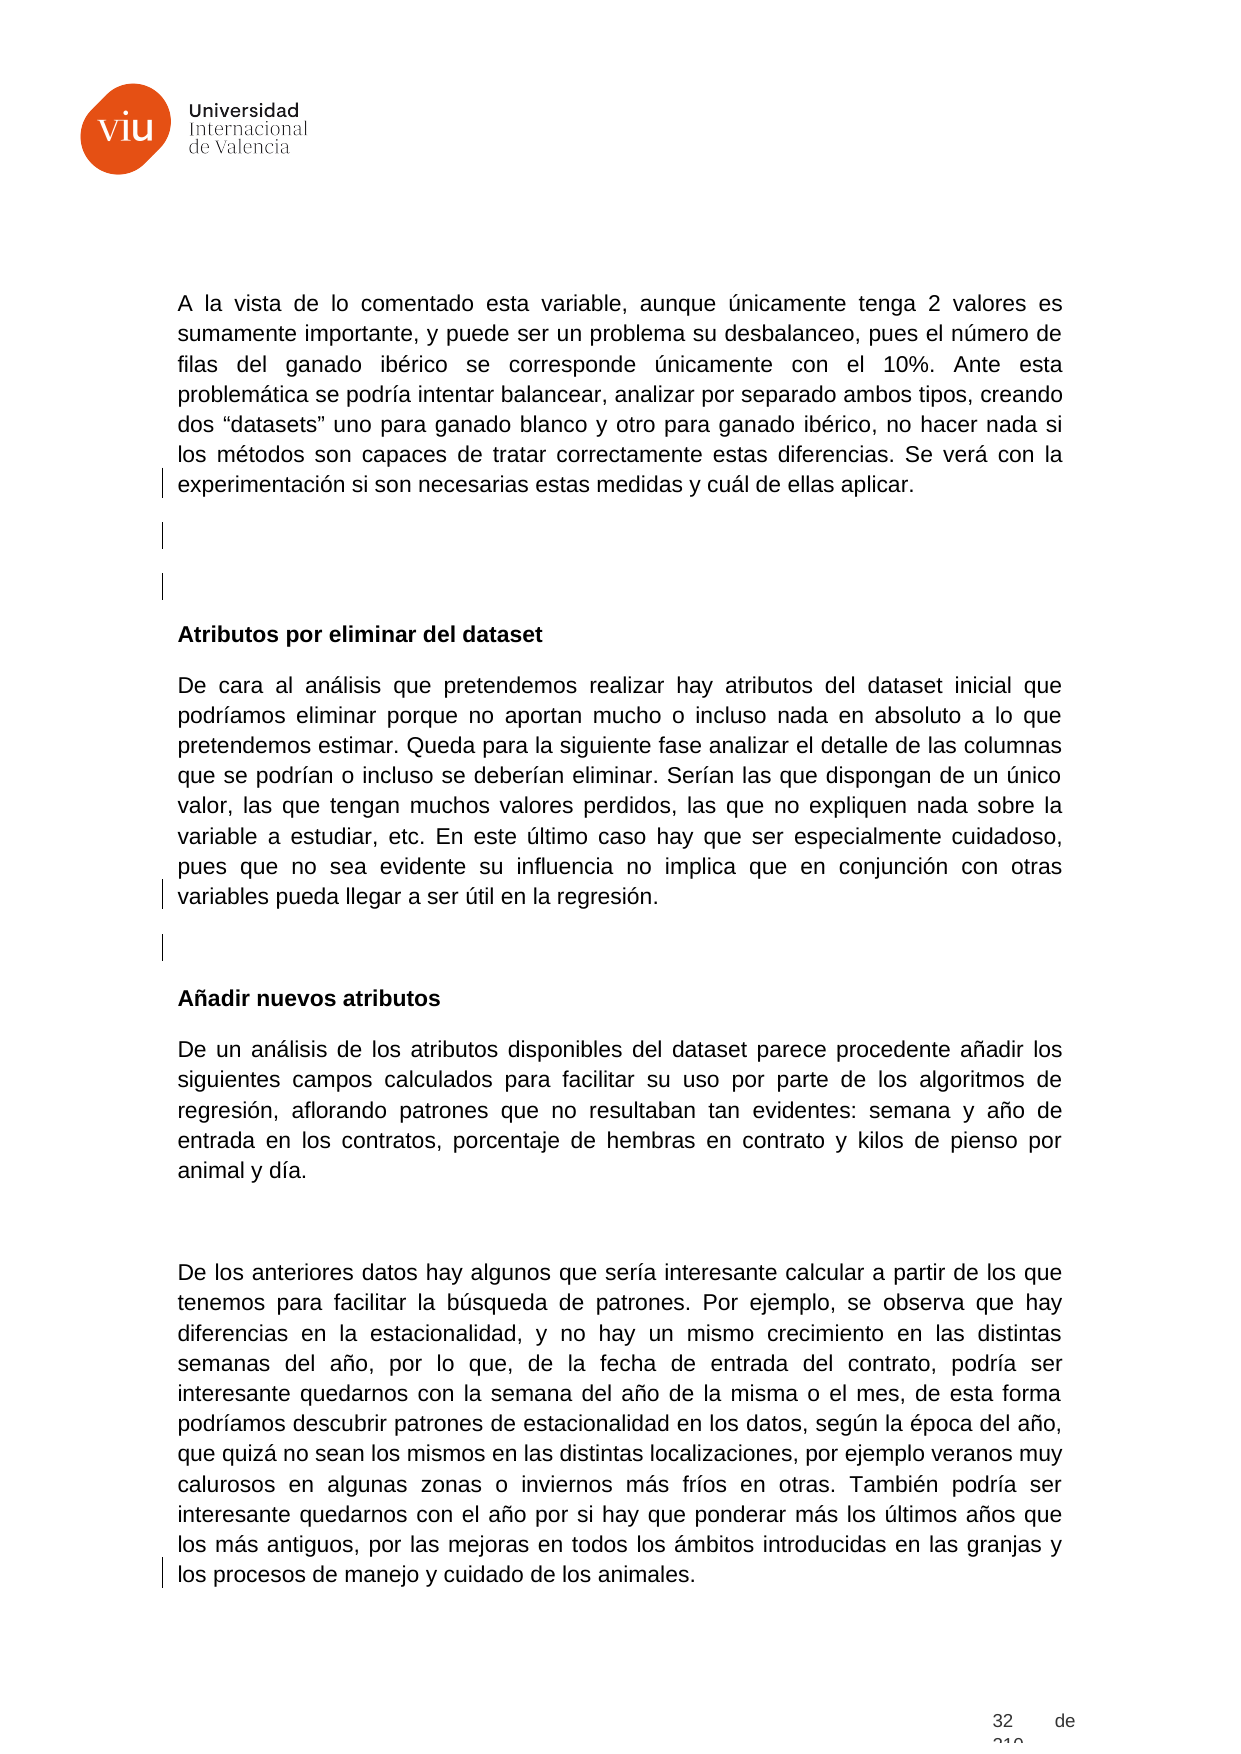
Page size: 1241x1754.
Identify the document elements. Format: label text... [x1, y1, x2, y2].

picture [59, 62, 329, 197]
text Atributos por eliminar del dataset [177, 621, 1063, 647]
text De los anteriores datos hay algunos que sería interesante calcular a partir de los que tenemos para facilitar la búsqueda de patrones. Por ejemplo, se observa que hay diferencias en la estacionalidad, y no hay un mismo crecimiento en las distintas semanas del año, por lo que, de la fecha de entrada del contrato, podría ser interesante quedarnos con la semana del año de la misma o el mes, de esta forma podríamos descubrir patrones de estacionalidad en los datos, según la época del año, que quizá no sean los mismos en las distintas localizaciones, por ejemplo veranos muy calurosos en algunas zonas o inviernos más fríos en otras. También podría ser interesante quedarnos con el año por si hay que ponderar más los últimos años que los más antiguos, por las mejoras en todos los ámbitos introducidas en las granjas y los procesos de manejo y cuidado de los animales. [177, 1259, 1063, 1588]
text Añadir nuevos atributos [177, 985, 1063, 1012]
text De un análisis de los atributos disponibles del dataset parece procedente añadir los siguientes campos calculados para facilitar su uso por parte de los algoritmos de regresión, aflorando patrones que no resultaban tan evidentes: semana y año de entrada en los contratos, porcentaje de hembras en contrato y kilos de pienso por animal y día. [177, 1036, 1063, 1183]
text De cara al análisis que pretendemos realizar hay atributos del dataset inicial que podríamos eliminar porque no aportan mucho o incluso nada en absoluto a lo que pretendemos estimar. Queda para la siguiente fase analizar el detalle de las columnas que se podrían o incluso se deberían eliminar. Serían las que dispongan de un único valor, las que tengan muchos valores perdidos, las que no expliquen nada sobre la variable a estudiar, etc. En este último caso hay que ser especialmente cuidadoso, pues que no sea evidente su influencia no implica que en conjunción con otras variables pueda llegar a ser útil en la regresión. [177, 672, 1063, 909]
text A la vista de lo comentado esta variable, aunque únicamente tenga 2 valores es sumamente importante, y puede ser un problema su desbalanceo, pues el número de filas del ganado ibérico se corresponde únicamente con el 10%. Ante esta problemática se podría intentar balancear, analizar por separado ambos tipos, creando dos “datasets” uno para ganado blanco y otro para ganado ibérico, no hacer nada si los métodos son capaces de tratar correctamente estas diferencias. Se verá con la experimentación si son necesarias estas medidas y cuál de ellas aplicar. [177, 290, 1063, 498]
